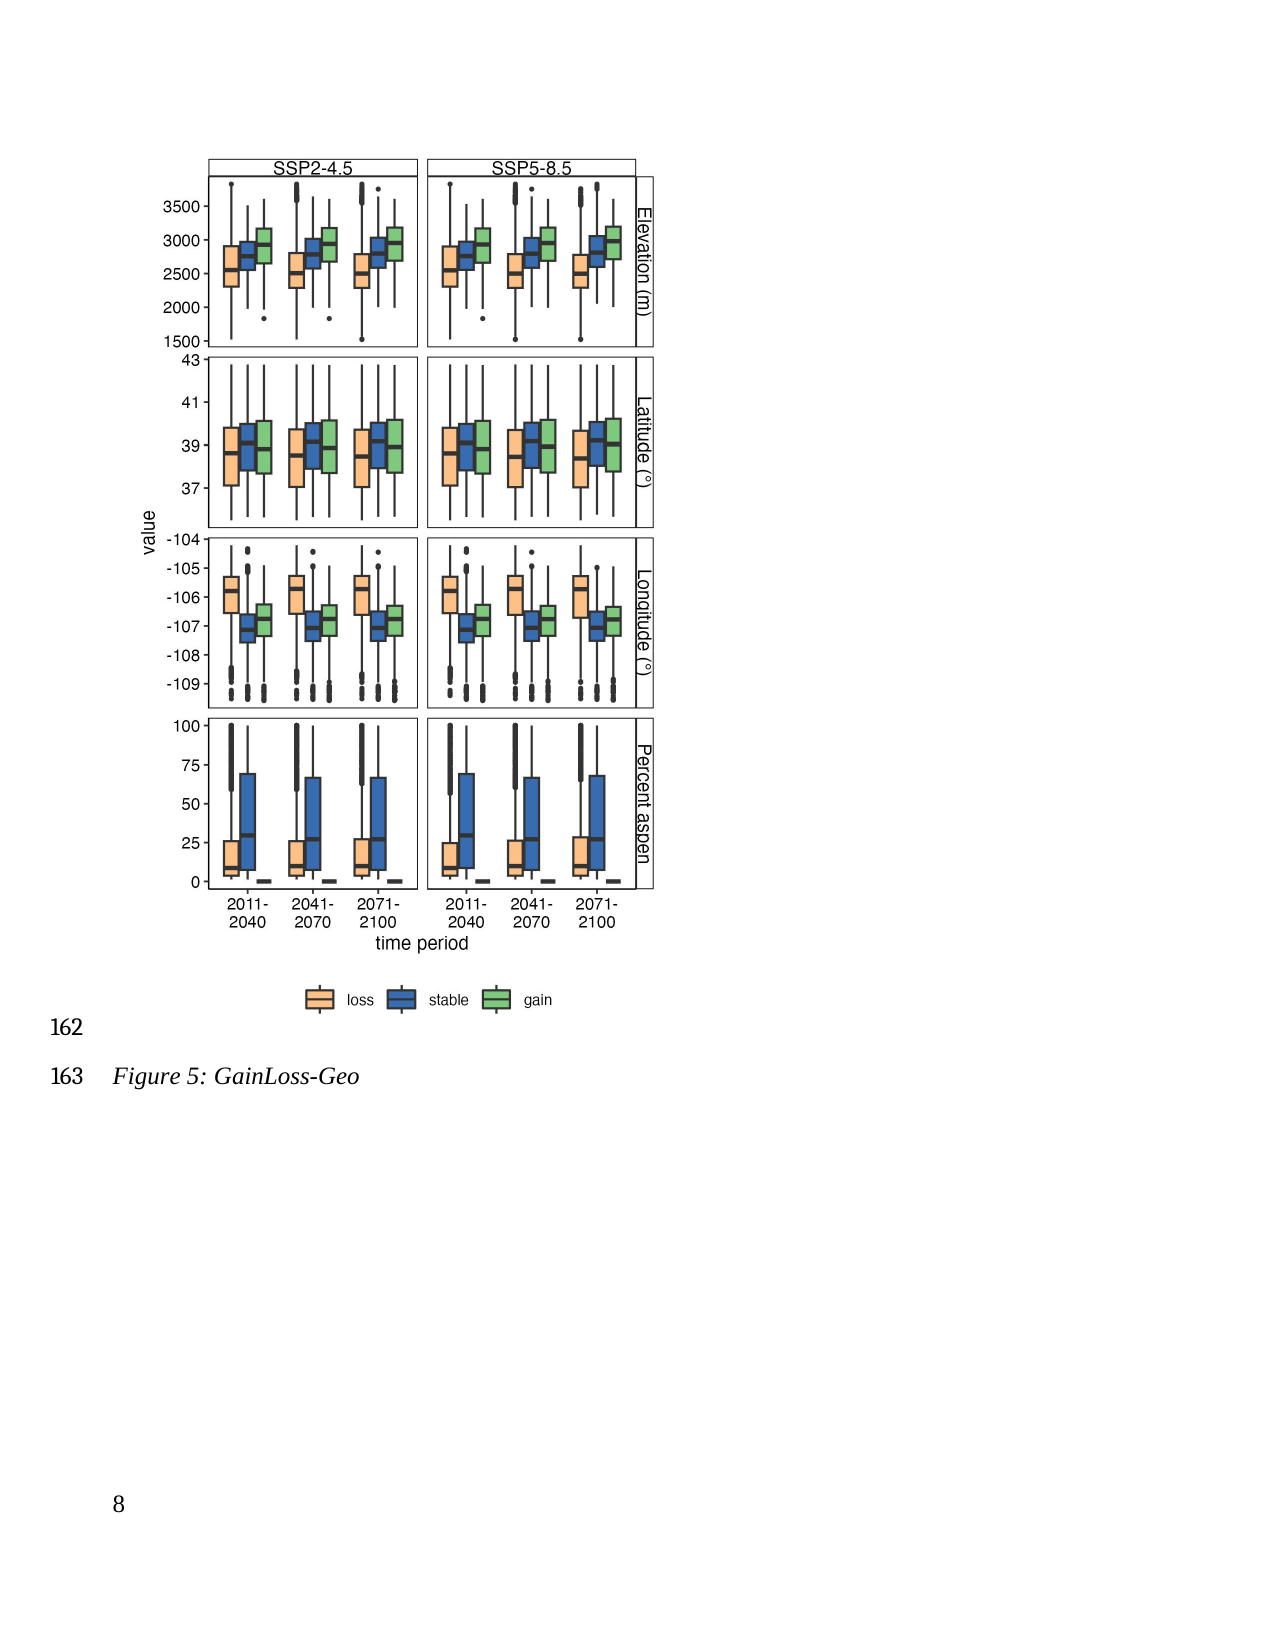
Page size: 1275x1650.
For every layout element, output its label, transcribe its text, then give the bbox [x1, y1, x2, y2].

text Figure 5: GainLoss-Geo [112, 1061, 1162, 1089]
picture [131, 150, 663, 1036]
